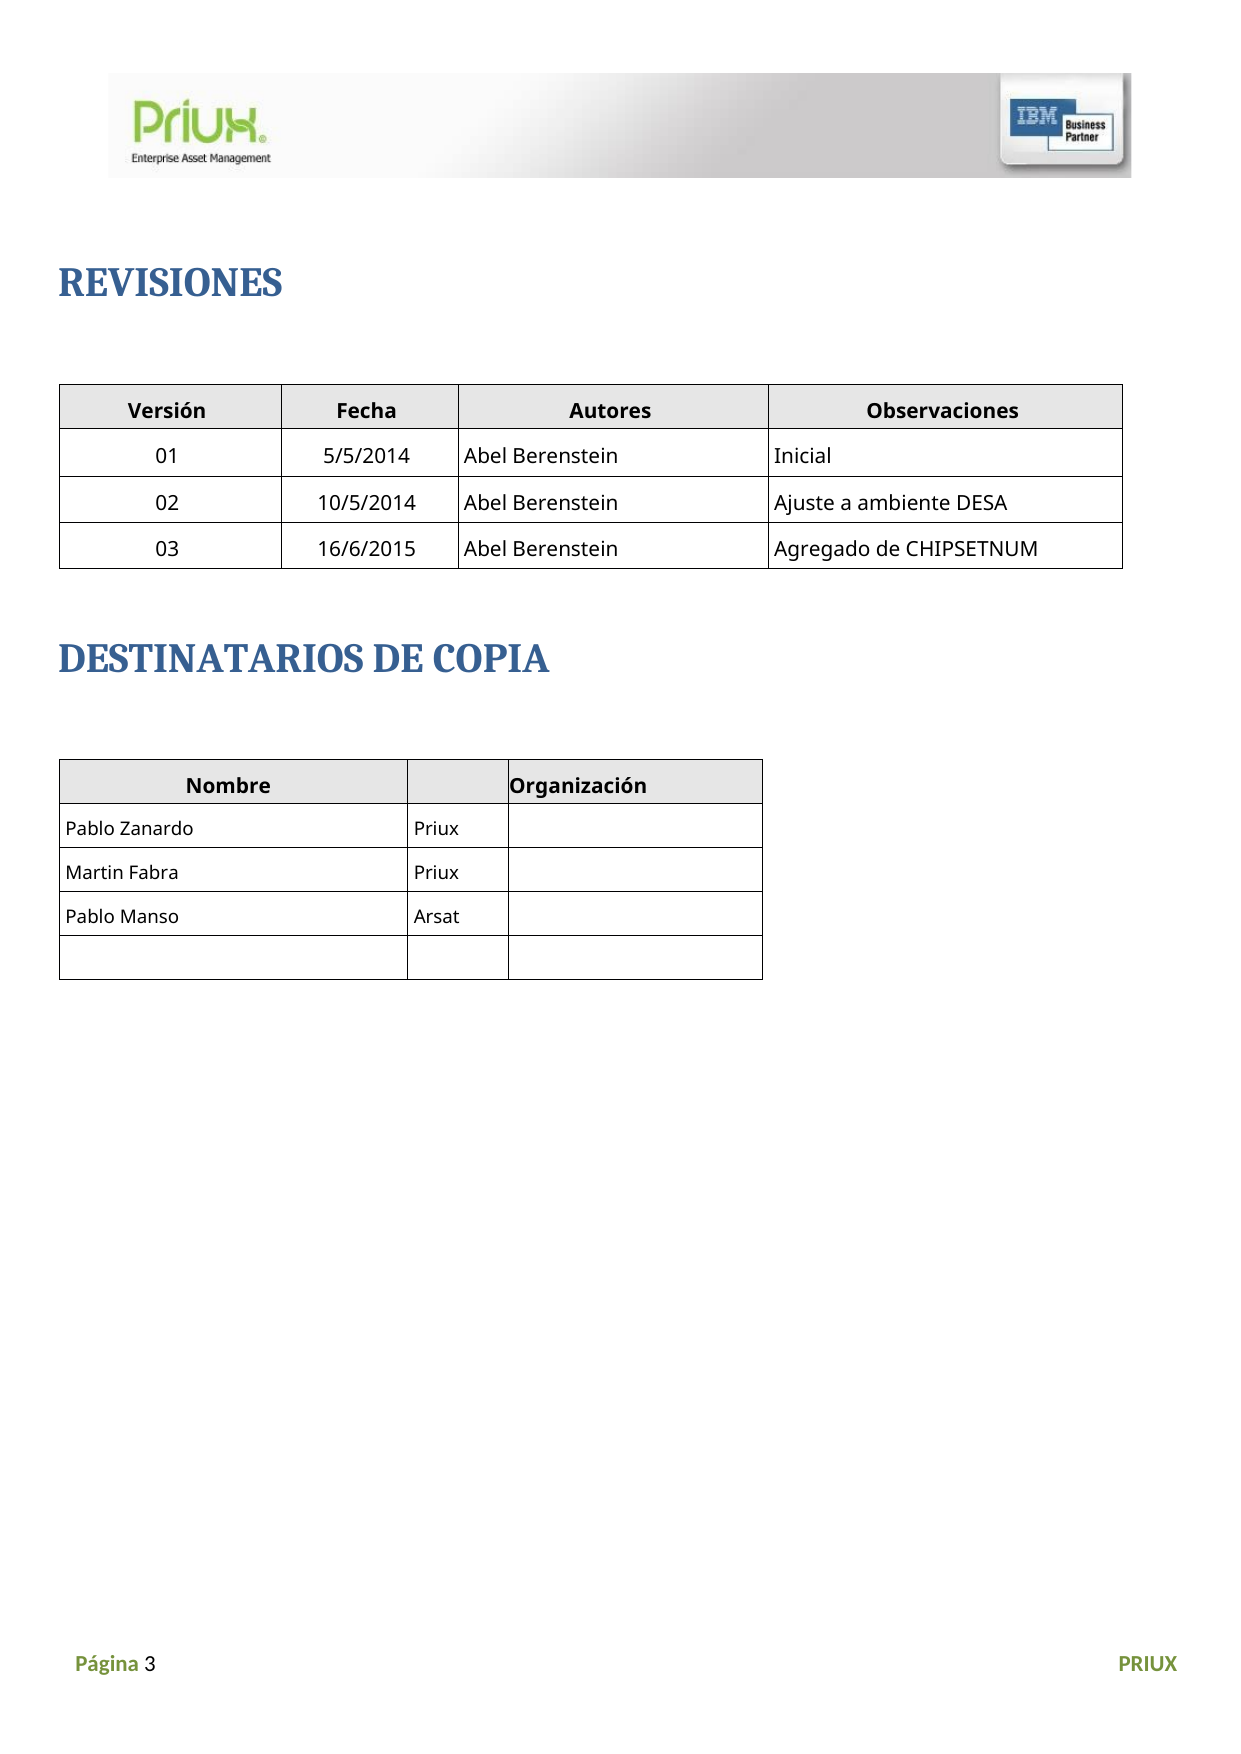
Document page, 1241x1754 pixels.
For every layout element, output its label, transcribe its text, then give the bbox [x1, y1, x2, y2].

table_cell Martin Fabra [60, 848, 407, 891]
text DESTINATARIOS DE COPIA [58, 635, 1182, 683]
table_cell 02 [60, 477, 281, 522]
table_cell [408, 936, 508, 979]
table_cell Ajuste a ambiente DESA [769, 477, 1122, 522]
table_cell Abel Berenstein [459, 477, 768, 522]
table_cell 03 [60, 523, 281, 568]
table_header Versión [60, 385, 281, 428]
table_cell Abel Berenstein [459, 429, 768, 476]
table_cell Abel Berenstein [459, 523, 768, 568]
table_cell [509, 848, 762, 891]
table_header Nombre [60, 760, 407, 803]
table_cell Pablo Zanardo [60, 804, 407, 847]
table_cell [60, 936, 407, 979]
table_header Observaciones [769, 385, 1122, 428]
table_cell Agregado de CHIPSETNUM [769, 523, 1122, 568]
table_cell 16/6/2015 [282, 523, 458, 568]
table_cell [509, 804, 762, 847]
table_header Fecha [282, 385, 458, 428]
table_cell 10/5/2014 [282, 477, 458, 522]
table_cell Arsat [408, 892, 508, 935]
table_cell Priux [408, 848, 508, 891]
table_cell [509, 892, 762, 935]
table_cell 01 [60, 429, 281, 476]
table_cell Inicial [769, 429, 1122, 476]
table_cell [509, 936, 762, 979]
table_header Organización [509, 760, 762, 803]
table_header [408, 760, 508, 803]
table_cell Pablo Manso [60, 892, 407, 935]
text REVISIONES [58, 259, 1182, 307]
table_header Autores [459, 385, 768, 428]
table_cell 5/5/2014 [282, 429, 458, 476]
table_cell Priux [408, 804, 508, 847]
picture [108, 73, 1132, 178]
